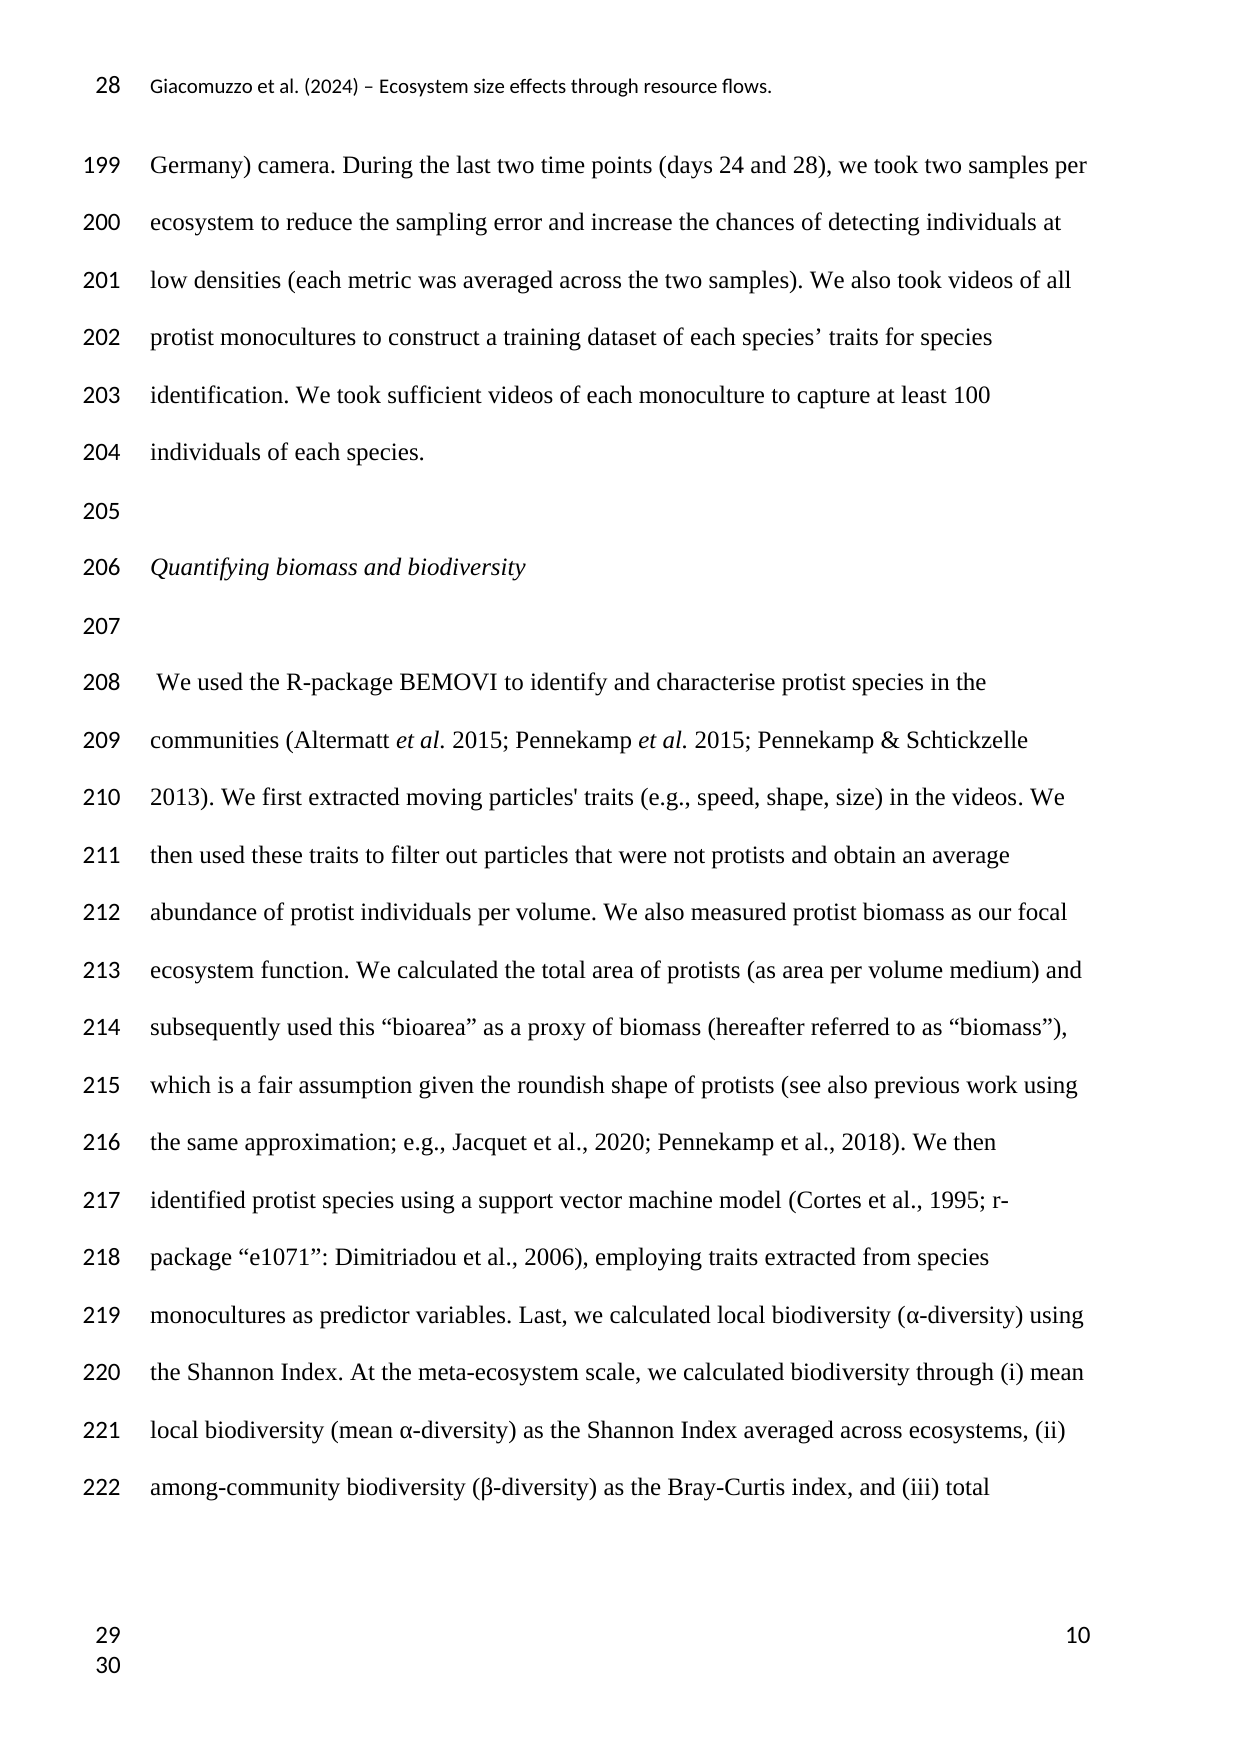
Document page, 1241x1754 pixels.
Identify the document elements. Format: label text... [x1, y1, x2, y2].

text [150, 667, 1090, 1501]
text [150, 150, 1090, 466]
text Quantifying biomass and biodiversity [150, 552, 1090, 581]
